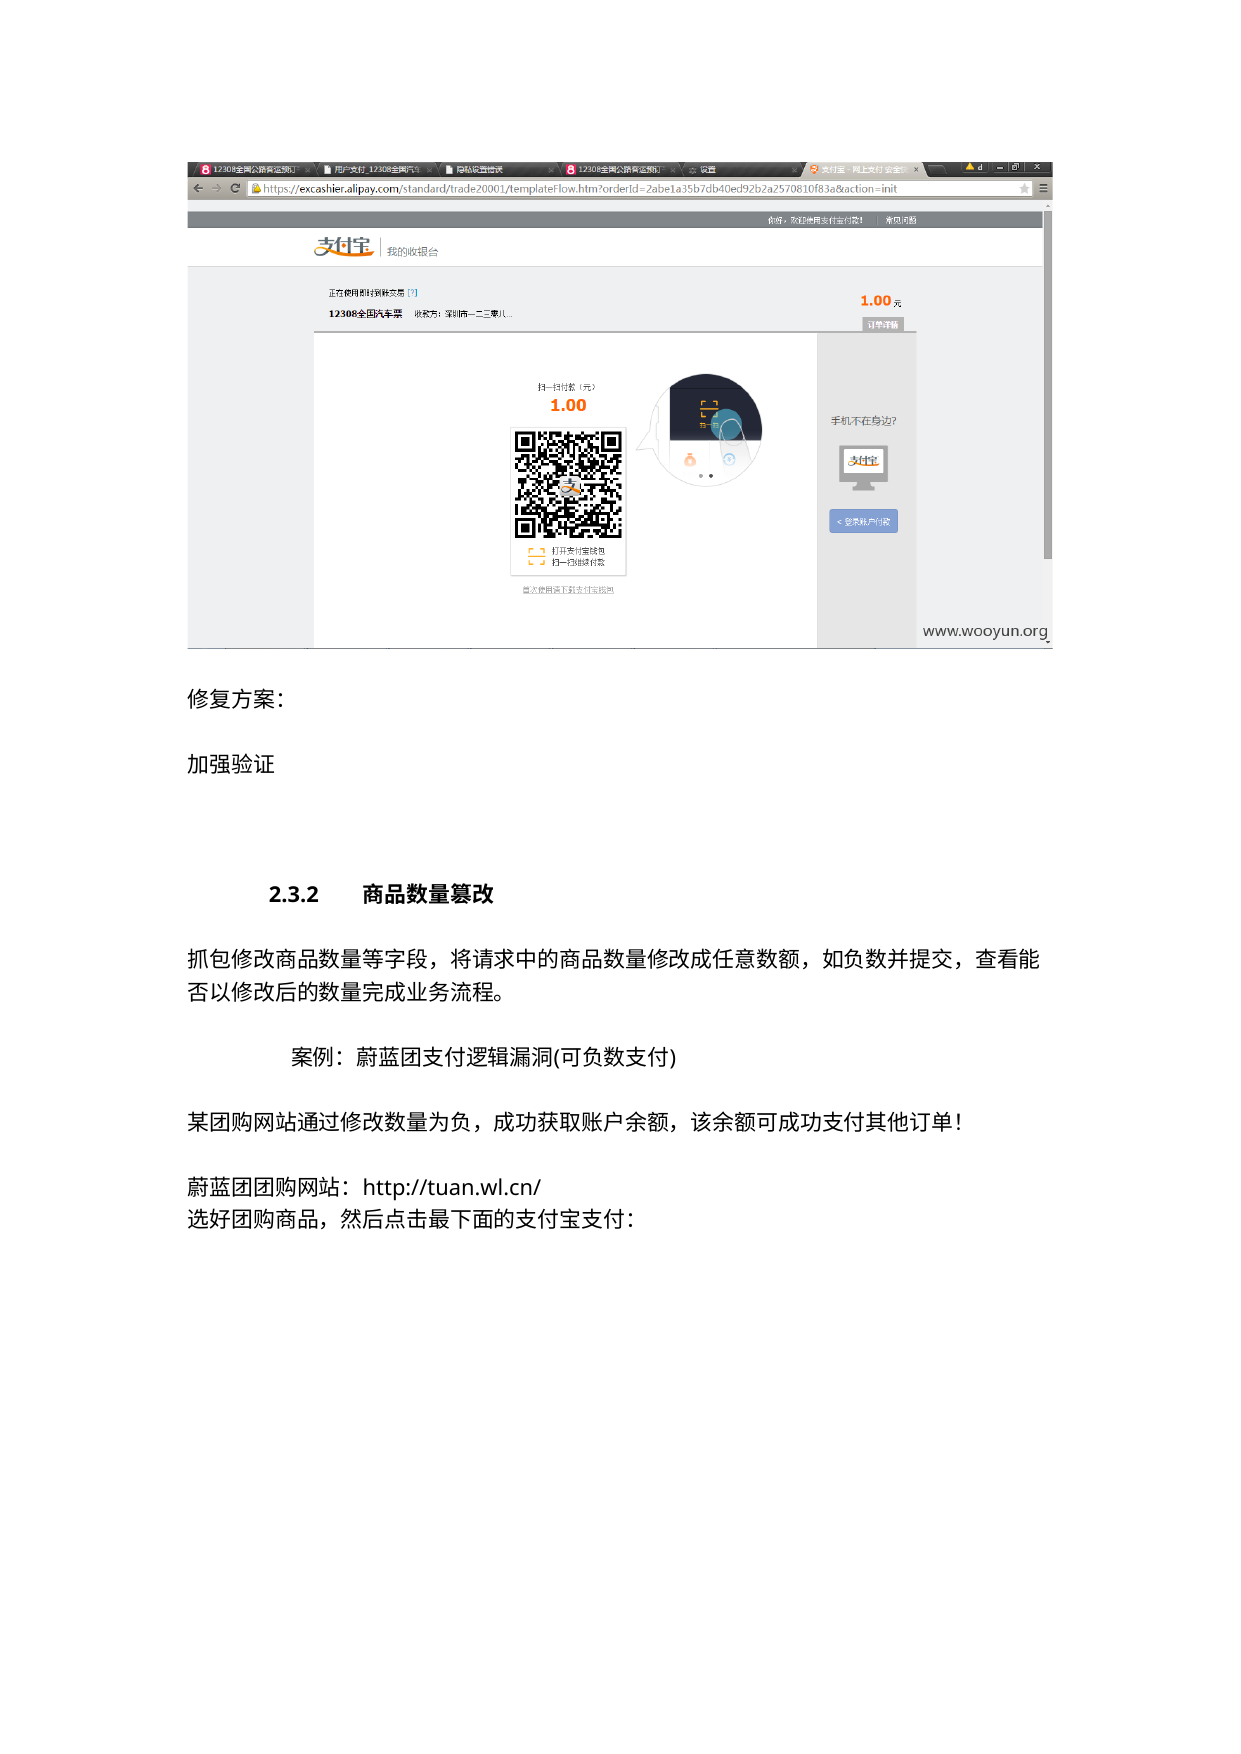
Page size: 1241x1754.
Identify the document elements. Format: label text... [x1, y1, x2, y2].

text 加强验证 [187, 747, 1053, 779]
text 抓包修改商品数量等字段，将请求中的商品数量修改成任意数额，如负数并提交，查看能否以修改后的数量完成业务流程。 [187, 942, 1053, 1007]
list 商品数量篡改 [319, 877, 1053, 909]
text 修复方案： [187, 682, 1053, 714]
picture [187, 162, 1053, 649]
text 蔚蓝团团购网站：http://tuan.wl.cn/ [187, 1169, 1053, 1202]
list 案例：蔚蓝团支付逻辑漏洞(可负数支付) [291, 1039, 1053, 1072]
text 选好团购商品，然后点击最下面的支付宝支付： [187, 1202, 1053, 1234]
text 某团购网站通过修改数量为负，成功获取账户余额，该余额可成功支付其他订单！ [187, 1104, 1053, 1137]
